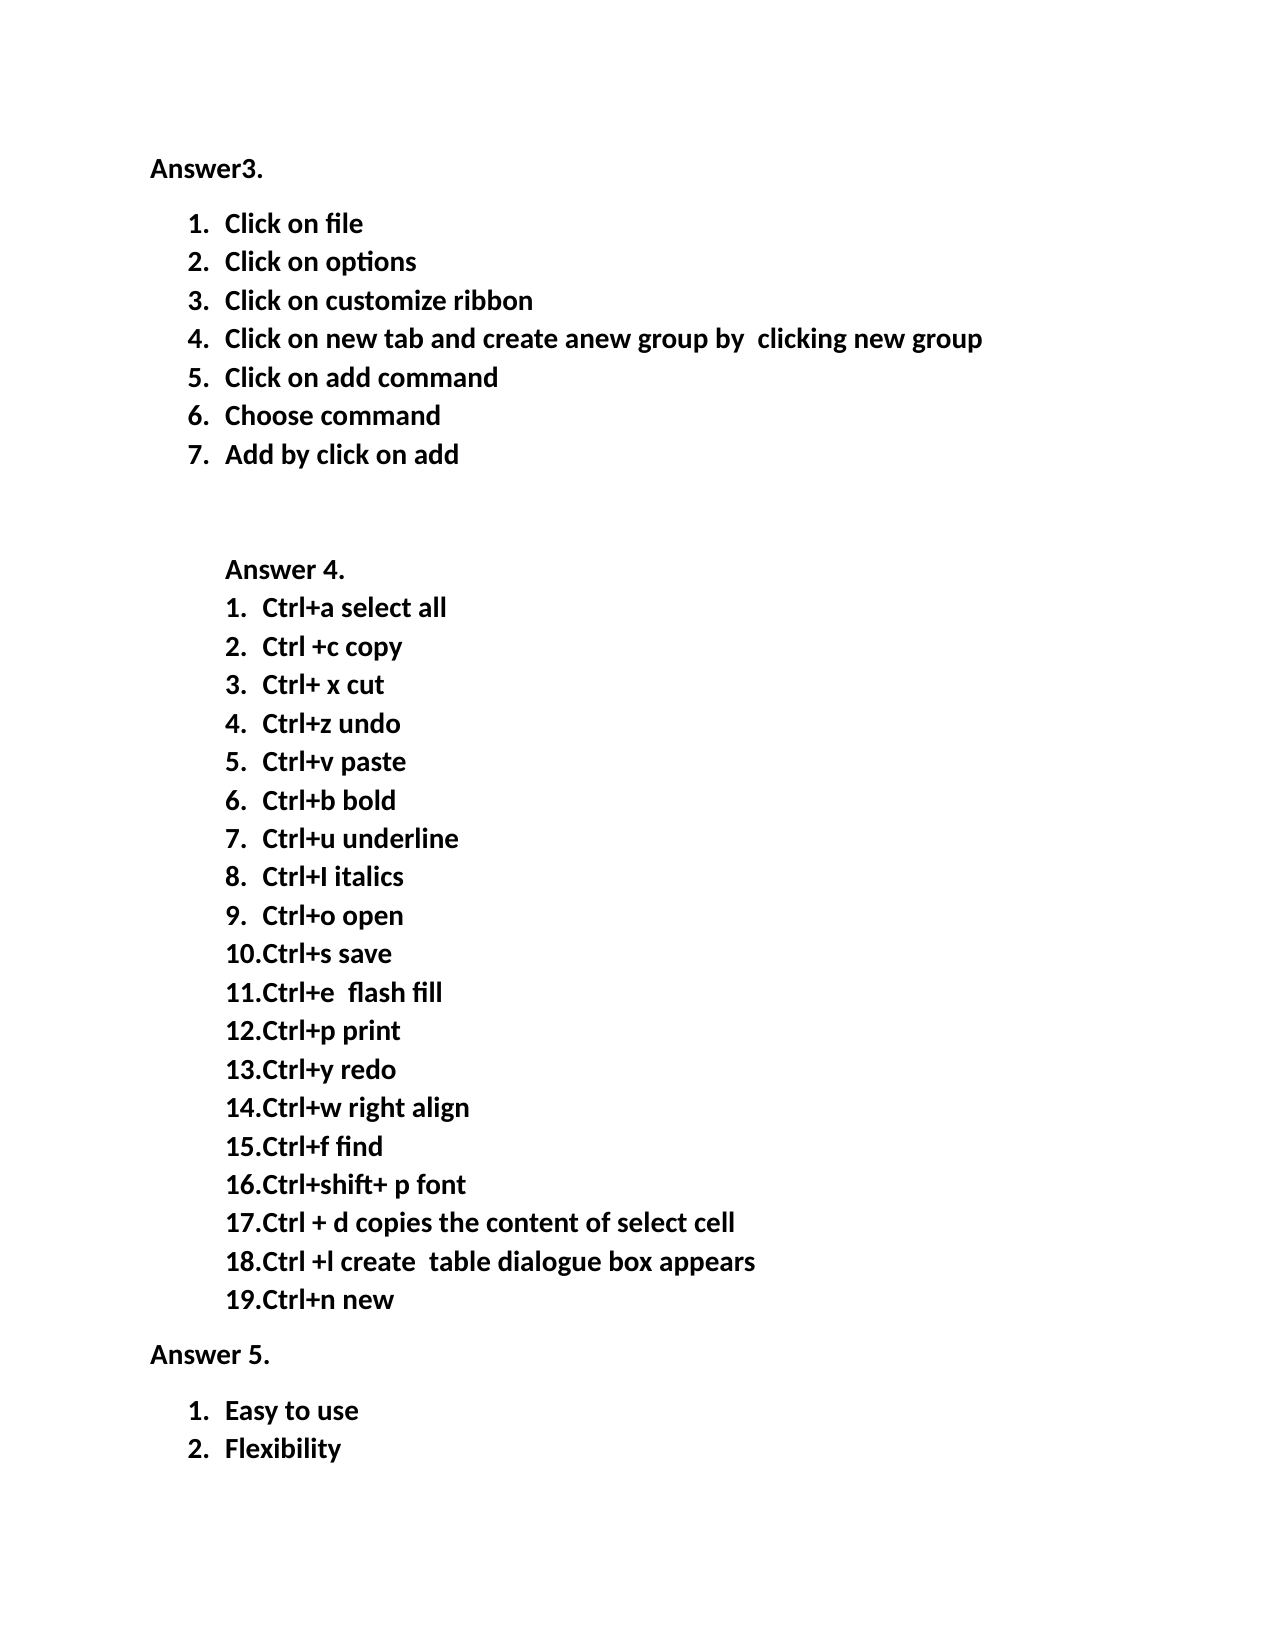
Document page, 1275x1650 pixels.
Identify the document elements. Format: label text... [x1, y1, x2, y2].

list Ctrl+shift+ p font [225, 1166, 1125, 1202]
list Answer 4. [225, 551, 1125, 587]
list Ctrl + d copies the content of select cell [225, 1204, 1125, 1240]
list Click on add command [187, 359, 1125, 394]
list Flexibility [187, 1430, 1125, 1466]
list Ctrl+b bold [225, 782, 1125, 817]
list Click on customize ribbon [187, 282, 1125, 318]
list Ctrl+a select all [225, 589, 1125, 625]
list Ctrl+ x cut [225, 666, 1125, 702]
list Ctrl+o open [225, 897, 1125, 933]
list Click on options [187, 243, 1125, 279]
text Answer3. [150, 150, 1125, 186]
text Answer 5. [150, 1336, 1125, 1372]
list Click on new tab and create anew group by clicking new group [187, 320, 1125, 356]
list Click on file [187, 205, 1125, 241]
list Choose command [187, 397, 1125, 433]
list Ctrl+s save [225, 935, 1125, 971]
list Ctrl +l create table dialogue box appears [225, 1243, 1125, 1278]
list Ctrl+e flash fill [225, 974, 1125, 1009]
list Add by click on add [187, 436, 1125, 471]
list Easy to use [187, 1392, 1125, 1427]
list Ctrl+n new [225, 1281, 1125, 1317]
list Ctrl +c copy [225, 628, 1125, 663]
list Ctrl+I italics [225, 858, 1125, 894]
list Ctrl+u underline [225, 820, 1125, 856]
list Ctrl+v paste [225, 743, 1125, 779]
list Ctrl+f find [225, 1128, 1125, 1163]
list Ctrl+w right align [225, 1089, 1125, 1125]
list Ctrl+y redo [225, 1051, 1125, 1086]
list Ctrl+p print [225, 1012, 1125, 1048]
list Ctrl+z undo [225, 705, 1125, 740]
